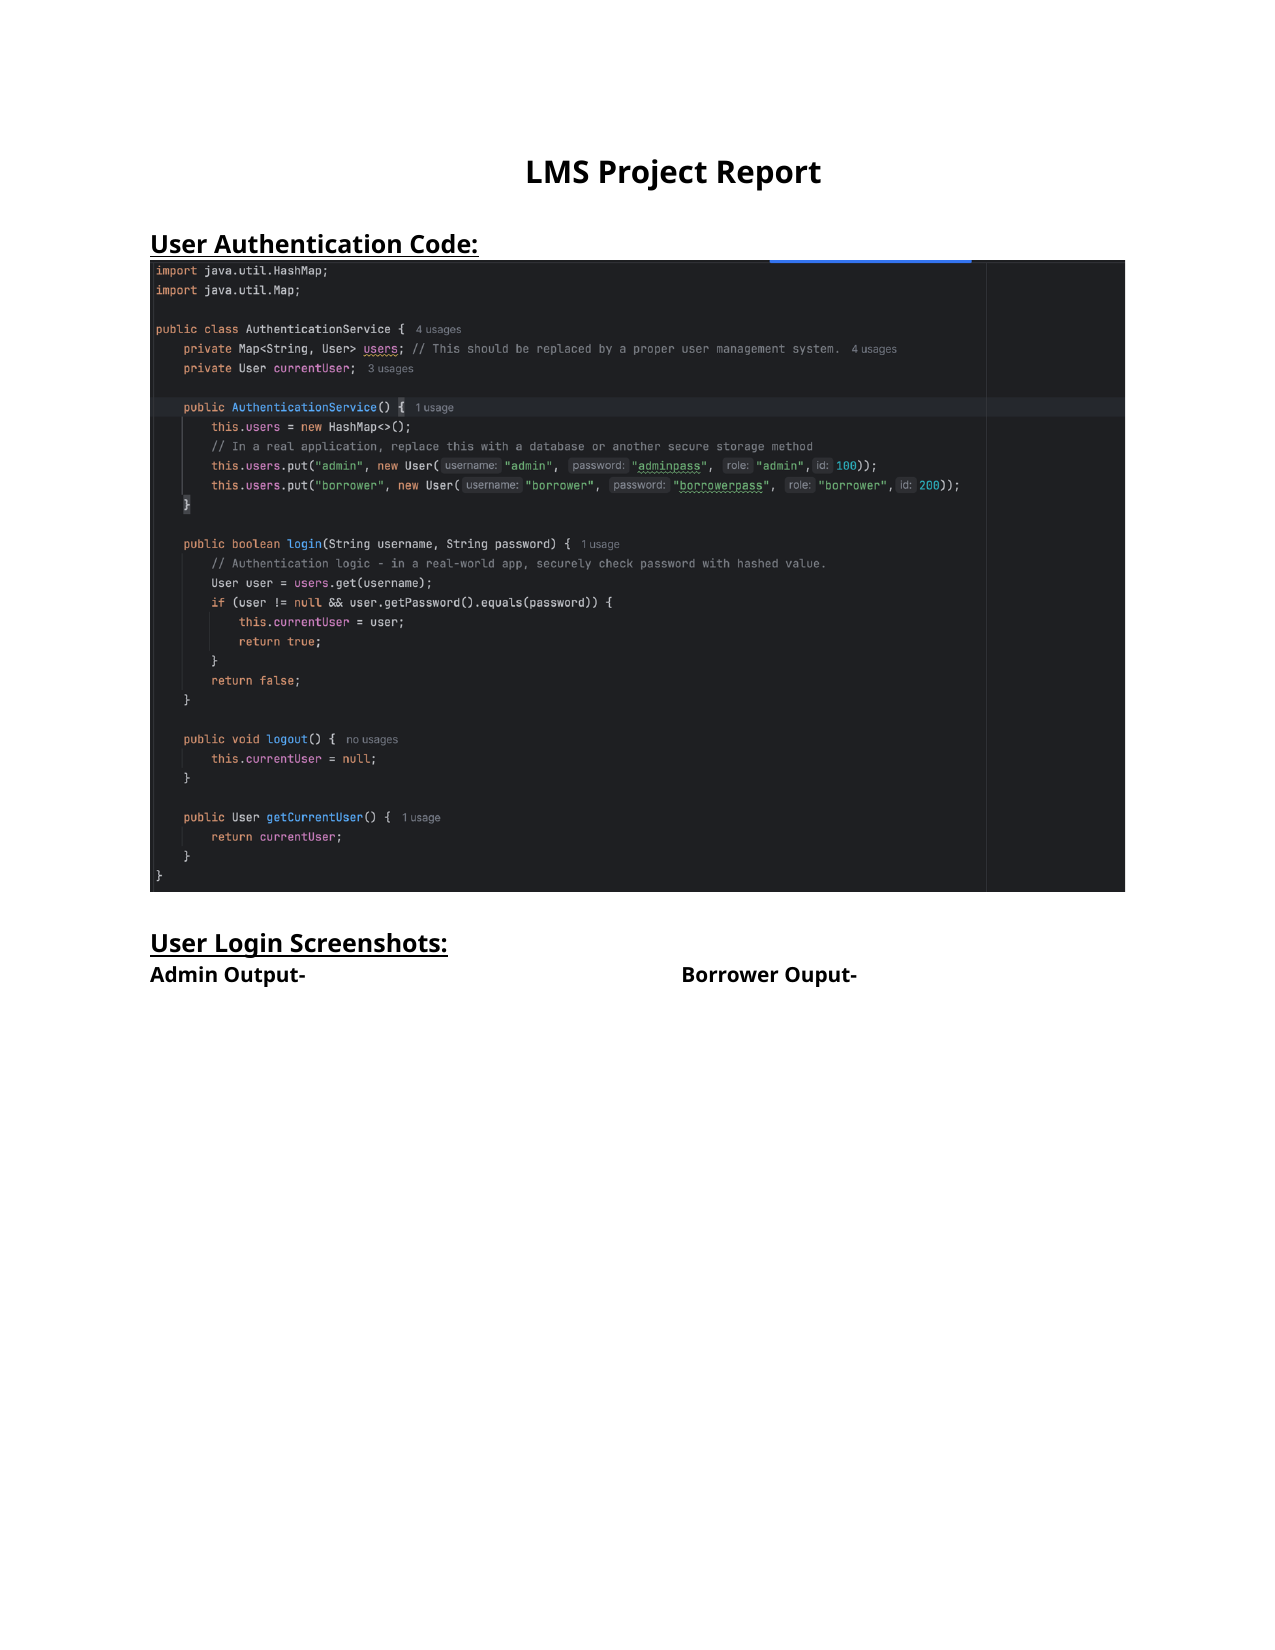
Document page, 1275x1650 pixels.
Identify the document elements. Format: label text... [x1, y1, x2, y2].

text User Login Screenshots: Admin Output- Borrower Ouput- [150, 926, 1125, 988]
picture [150, 260, 1125, 892]
text LMS Project Report [150, 150, 1125, 193]
text User Authentication Code: [150, 227, 1125, 260]
